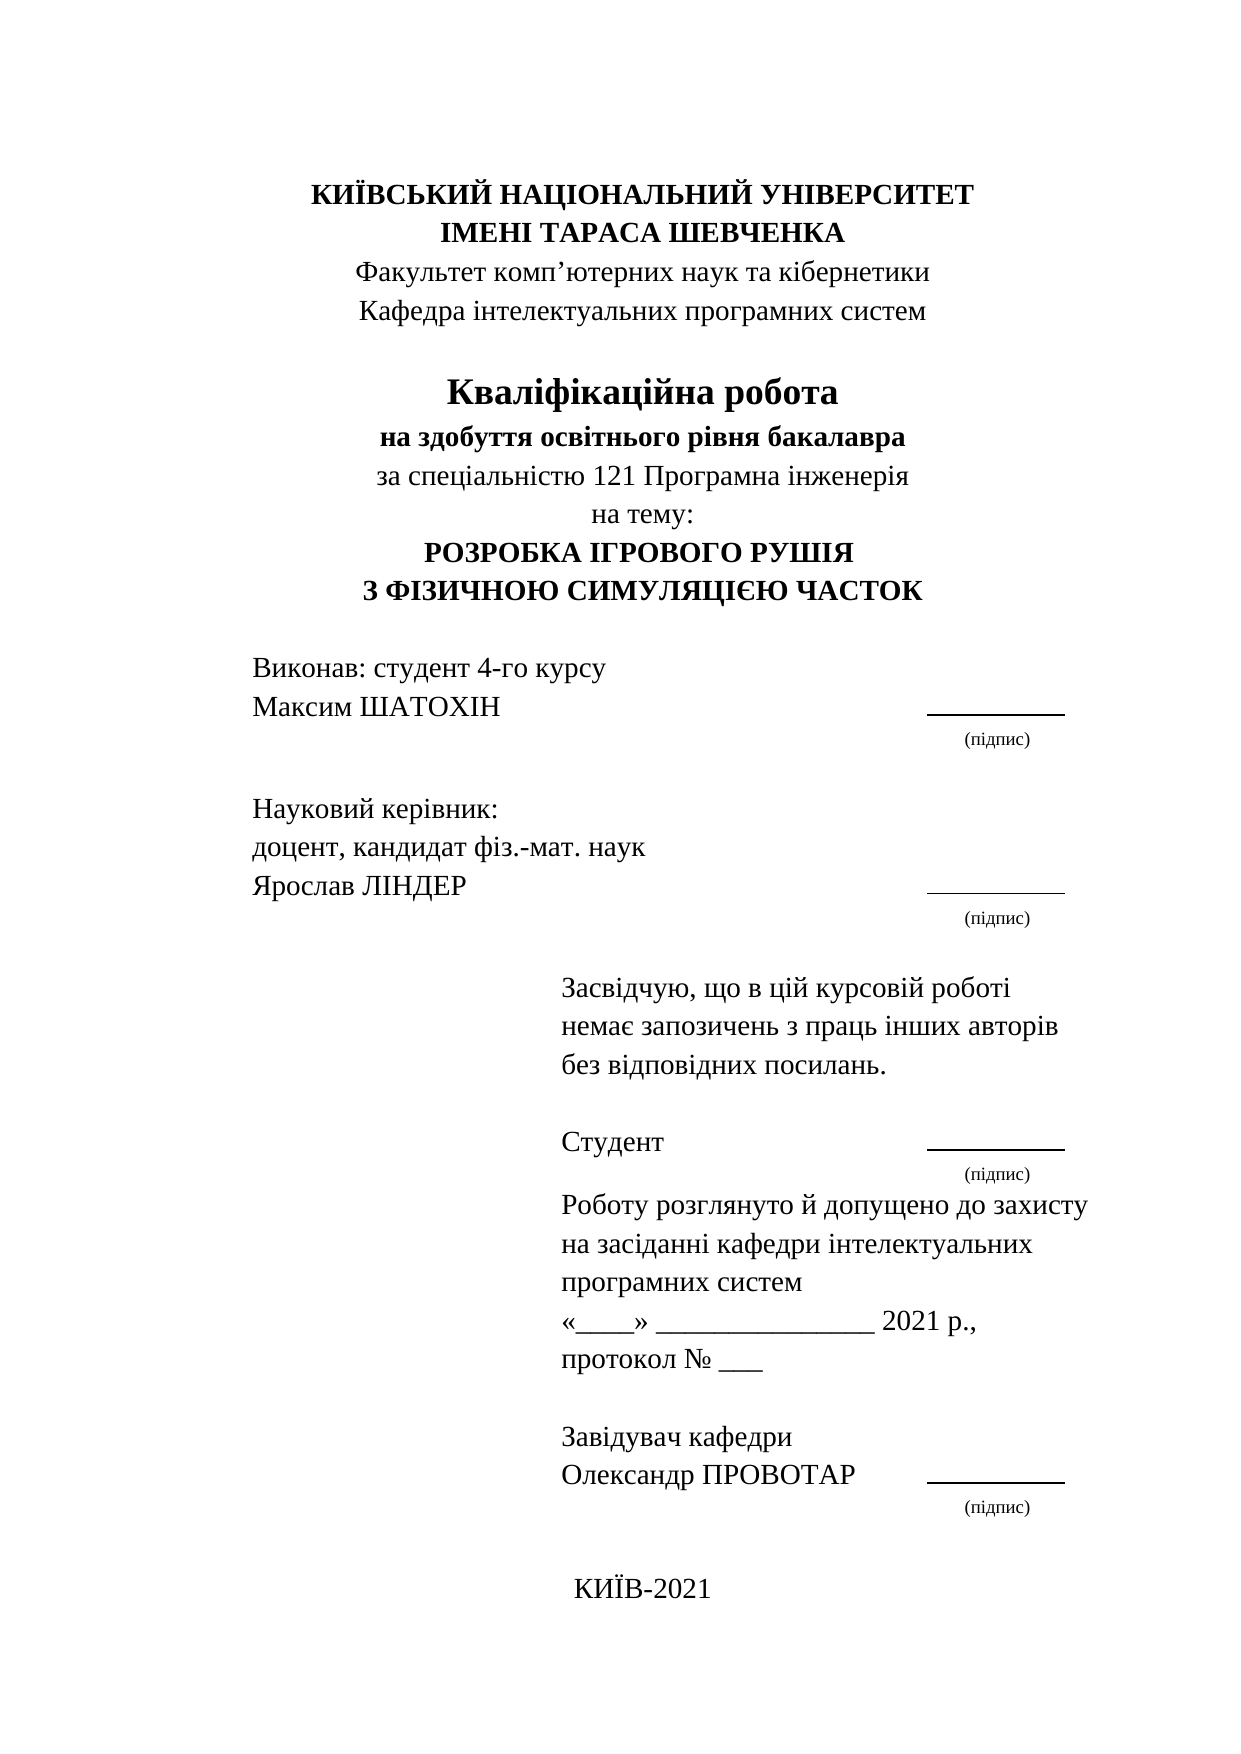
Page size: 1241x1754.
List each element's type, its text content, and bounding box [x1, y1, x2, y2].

text Олександр ПРОВОТАР [177, 1457, 1108, 1491]
text «____» _______________ 2021 р., [177, 1303, 1108, 1337]
text Кафедра інтелектуальних програмних систем [177, 293, 1108, 326]
text КИЇВ-2021 [177, 1571, 1108, 1604]
text Науковий керівник: [177, 791, 1108, 824]
text (підпис) [927, 907, 1108, 928]
text на здобуття освітнього рівня бакалавра [177, 419, 1108, 453]
text КИЇВСЬКИЙ НАЦІОНАЛЬНИЙ УНІВЕРСИТЕТ IМЕНI ТАРАСА ШЕВЧЕНКА [177, 177, 1108, 249]
text РОЗРОБКА ІГРОВОГО РУШІЯ З ФІЗИЧНОЮ СИМУЛЯЦІЄЮ ЧАСТОК [177, 535, 1108, 607]
text без відповідних посилань. [177, 1047, 1108, 1081]
text протокол № ___ [177, 1342, 1108, 1375]
text програмних систем [177, 1264, 1108, 1298]
text Кваліфікаційна робота [177, 370, 1108, 413]
text (підпис) [927, 1496, 1108, 1517]
text немає запозичень з праць інших авторів [177, 1008, 1108, 1042]
text Максим ШАТОХІН [177, 689, 1108, 723]
text на засіданні кафедри інтелектуальних [177, 1226, 1108, 1259]
text (підпис) [927, 1163, 1108, 1184]
text Ярослав ЛІНДЕР [177, 868, 1108, 902]
text Роботу розглянуто й допущено до захисту [177, 1187, 1108, 1221]
text доцент, кандидат фіз.-мат. наук [177, 829, 1108, 863]
text Студент [177, 1124, 1108, 1158]
text Засвідчую, що в цій курсовій роботі [177, 970, 1108, 1003]
text Виконав: студент 4-го курсу [177, 651, 1108, 684]
text Факультет комп’ютерних наук та кібернетики [177, 254, 1108, 288]
text (підпис) [927, 728, 1108, 749]
text на тему: [177, 496, 1108, 530]
text за спеціальністю 121 Програмна інженерія [177, 458, 1108, 491]
text Завідувач кафедри [177, 1419, 1108, 1452]
